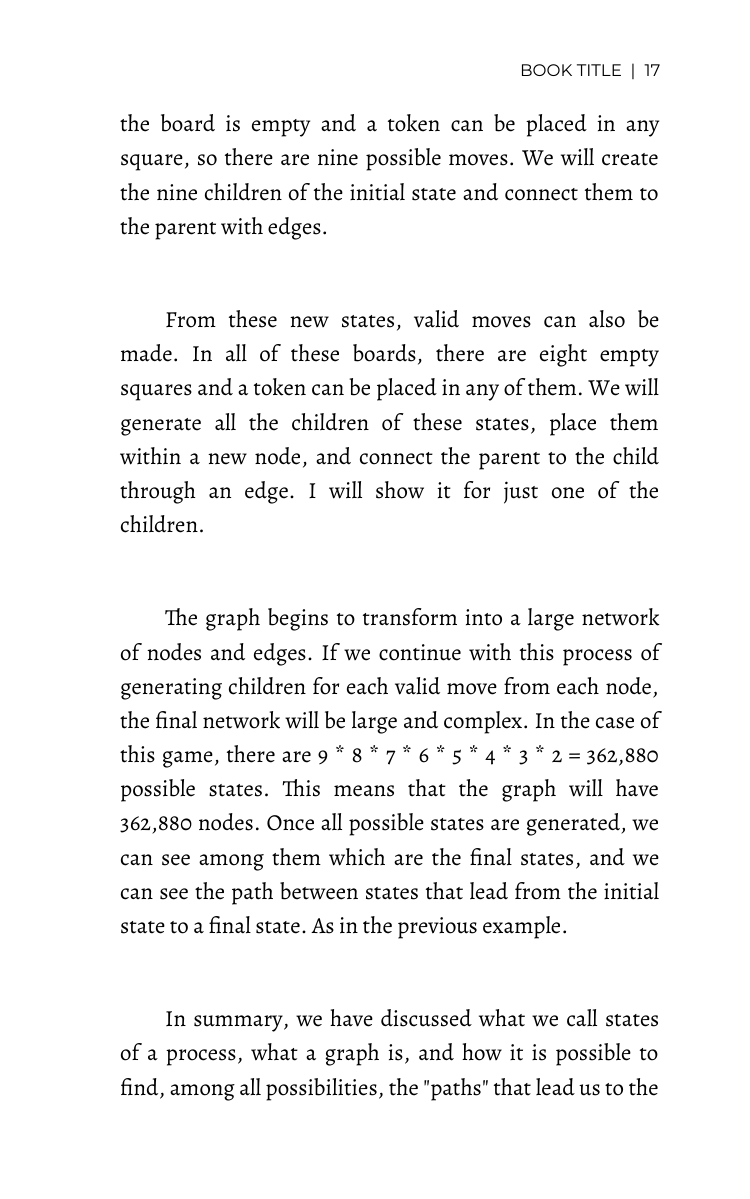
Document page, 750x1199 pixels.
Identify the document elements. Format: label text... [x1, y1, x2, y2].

text The graph begins to transform into a large network of nodes and edges. If we continue with this process of generating children for each valid move from each node, the final network will be large and complex. In the case of this game, there are 9 * 8 * 7 * 6 * 5 * 4 * 3 * 2 = 362,880 possible states. This means that the graph will have 362,880 nodes. Once all possible states are generated, we can see among them which are the final states, and we can see the path between states that lead from the initial state to a final state. As in the previous example. [120, 602, 660, 941]
text From these new states, valid moves can also be made. In all of these boards, there are eight empty squares and a token can be placed in any of them. We will generate all the children of these states, place them within a new node, and connect the parent to the child through an edge. I will show it for just one of the children. [120, 304, 660, 540]
